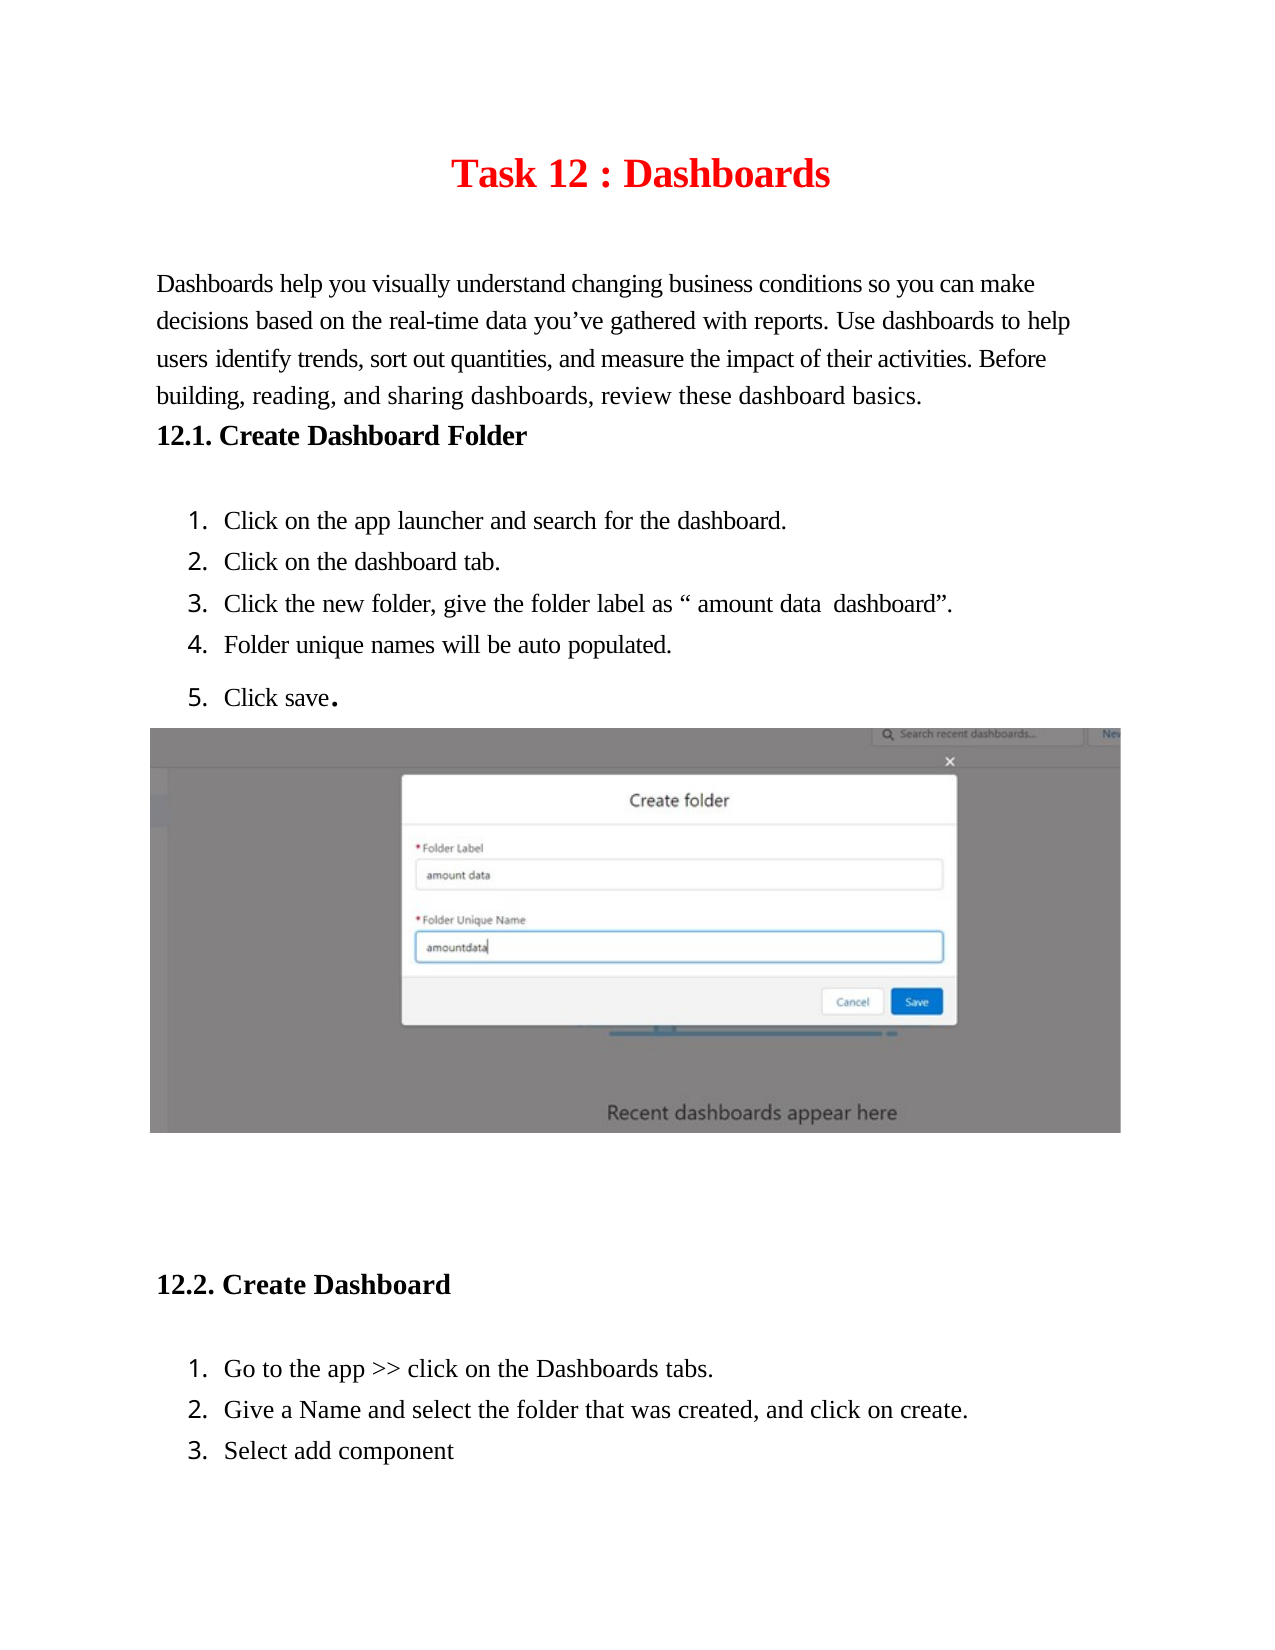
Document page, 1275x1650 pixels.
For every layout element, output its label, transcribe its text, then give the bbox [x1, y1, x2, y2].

list Folder unique names will be auto populated. [187, 627, 1210, 661]
list Click the new folder, give the folder label as “ amount data dashboard”. [187, 586, 1210, 620]
list Click on the dashboard tab. [187, 543, 1210, 578]
list Click save. [187, 668, 1210, 716]
picture [150, 728, 1121, 1133]
subtitle Create Dashboard Folder [156, 418, 1210, 452]
text Task 12 : Dashboards [318, 148, 964, 196]
list Give a Name and select the folder that was created, and click on create. [187, 1392, 1210, 1426]
list Click on the app launcher and search for the dashboard. [187, 503, 1210, 537]
subtitle Create Dashboard [156, 1267, 1210, 1300]
list Go to the app >> click on the Dashboards tabs. [187, 1351, 1210, 1385]
list Select add component [187, 1433, 1210, 1467]
text Dashboards help you visually understand changing business conditions so you can make decisions based on the real-time data you’ve gathered with reports. Use dashboards to help users identify trends, sort out quantities, and measure the impact of their activities. Before building, reading, and sharing dashboards, review these dashboard basics. [156, 268, 1111, 410]
